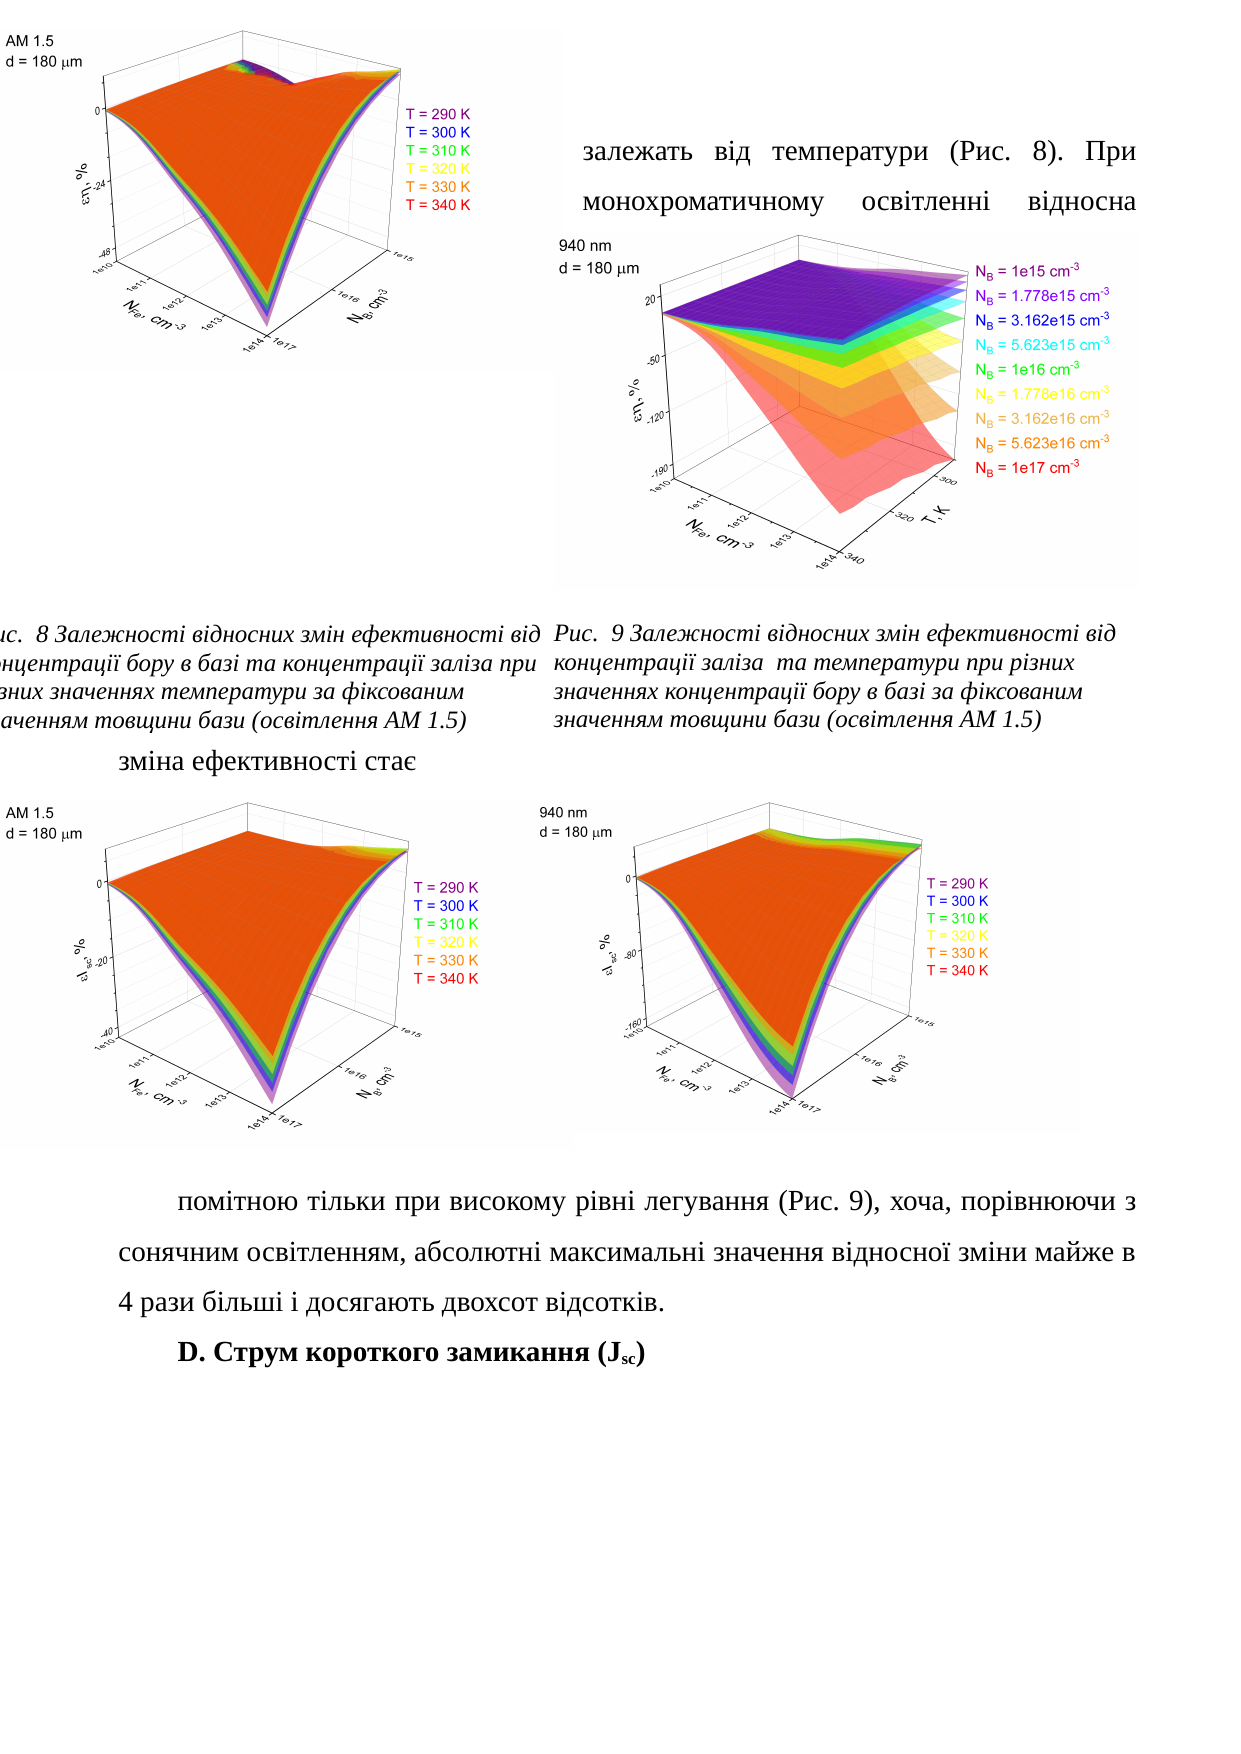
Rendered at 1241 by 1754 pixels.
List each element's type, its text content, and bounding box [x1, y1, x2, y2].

text D. Струм короткого замикання (Jsc) [118, 1334, 1137, 1368]
picture [0, 801, 1080, 1150]
picture [0, 30, 1140, 590]
text помітною тільки при високому рівні легування (Рис. 9), хоча, порівнюючи з сонячним освітленням, абсолютні максимальні значення відносної зміни майже в 4 рази більші і досягають двохсот відсотків. [118, 844, 1137, 1318]
